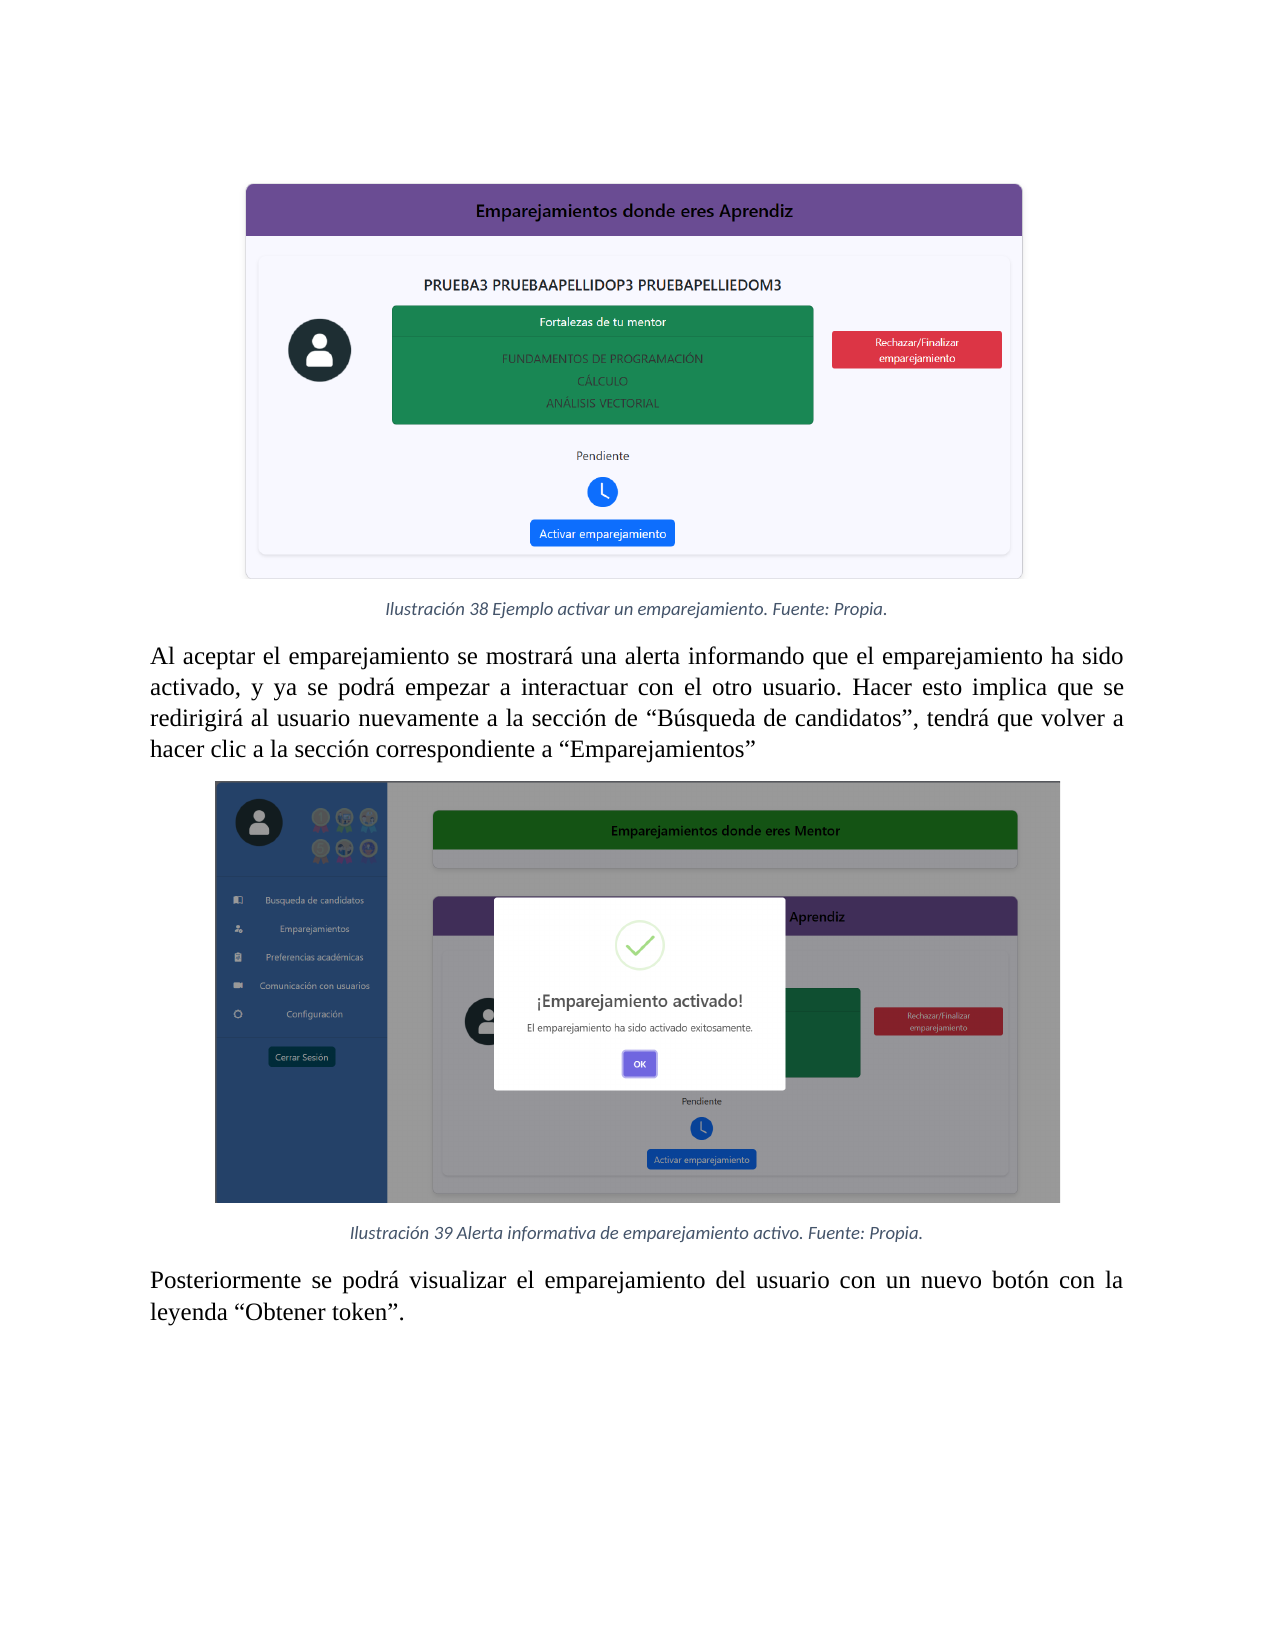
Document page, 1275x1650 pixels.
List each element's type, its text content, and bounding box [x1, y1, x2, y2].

picture [215, 781, 1060, 1203]
text Posteriormente se podrá visualizar el emparejamiento del usuario con un nuevo botón con la leyenda “Obtener token”. [150, 1265, 1125, 1327]
text Al aceptar el emparejamiento se mostrará una alerta informando que el emparejamiento ha sido activado, y ya se podrá empezar a interactuar con el otro usuario. Hacer esto implica que se redirigirá al usuario nuevamente a la sección de “Búsqueda de candidatos”, tendrá que volver a hacer clic a la sección correspondiente a “Emparejamientos” [150, 641, 1125, 763]
picture [226, 180, 1049, 579]
text Ilustración 39 Alerta informativa de emparejamiento activo. Fuente: Propia. [150, 1221, 1125, 1244]
text Ilustración 38 Ejemplo activar un emparejamiento. Fuente: Propia. [150, 597, 1125, 620]
